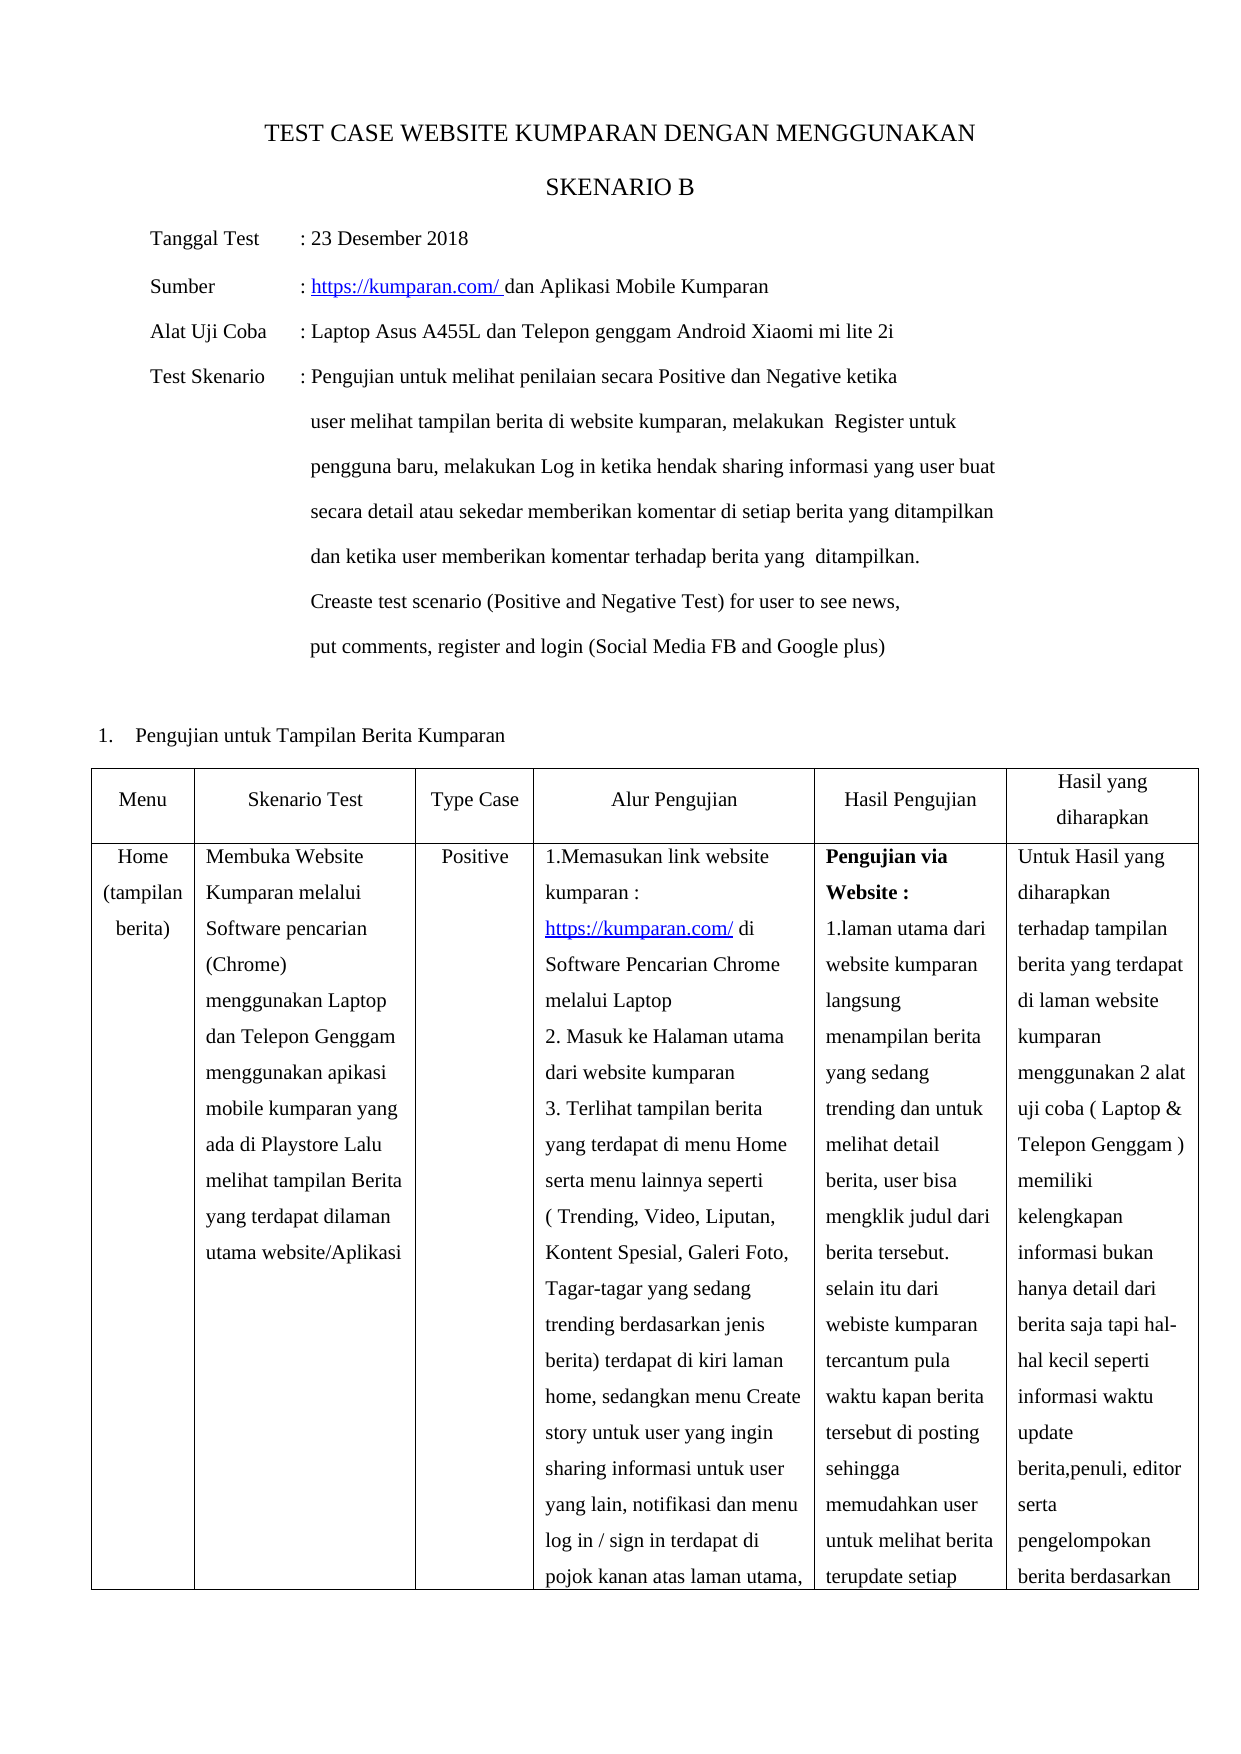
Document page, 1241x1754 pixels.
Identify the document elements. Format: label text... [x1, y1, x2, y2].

table_header Menu [92, 769, 194, 842]
table_cell Positive [416, 844, 533, 1588]
text pengguna baru, melakukan Log in ketika hendak sharing informasi yang user buat [300, 454, 1090, 478]
table_header Type Case [416, 769, 533, 842]
text SKENARIO B [150, 172, 1090, 201]
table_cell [1007, 844, 1198, 1588]
text Tanggal Test : 23 Desember 2018 [150, 226, 1090, 250]
text dan ketika user memberikan komentar terhadap berita yang ditampilkan. [300, 544, 1090, 568]
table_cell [815, 844, 1006, 1588]
table_header Hasil Pengujian [815, 769, 1006, 842]
table_header Hasil yang diharapkan [1007, 769, 1198, 842]
text Creaste test scenario (Positive and Negative Test) for user to see news, [300, 589, 1090, 613]
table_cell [92, 844, 194, 1588]
text secara detail atau sekedar memberikan komentar di setiap berita yang ditampilkan [300, 499, 1090, 523]
text put comments, register and login (Social Media FB and Google plus) [91, 633, 1090, 658]
table_header Skenario Test [195, 769, 415, 842]
text Sumber : https://kumparan.com/ dan Aplikasi Mobile Kumparan [150, 274, 1090, 298]
text Test Skenario : Pengujian untuk melihat penilaian secara Positive dan Negative ketika [150, 364, 1090, 388]
text Alat Uji Coba : Laptop Asus A455L dan Telepon genggam Android Xiaomi mi lite 2i [150, 319, 1090, 343]
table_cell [534, 844, 814, 1588]
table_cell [195, 844, 415, 1588]
table_header Alur Pengujian [534, 769, 814, 842]
text user melihat tampilan berita di website kumparan, melakukan Register untuk [300, 409, 1090, 433]
list Pengujian untuk Tampilan Berita Kumparan [98, 723, 1090, 747]
text TEST CASE WEBSITE KUMPARAN DENGAN MENGGUNAKAN [150, 118, 1090, 147]
